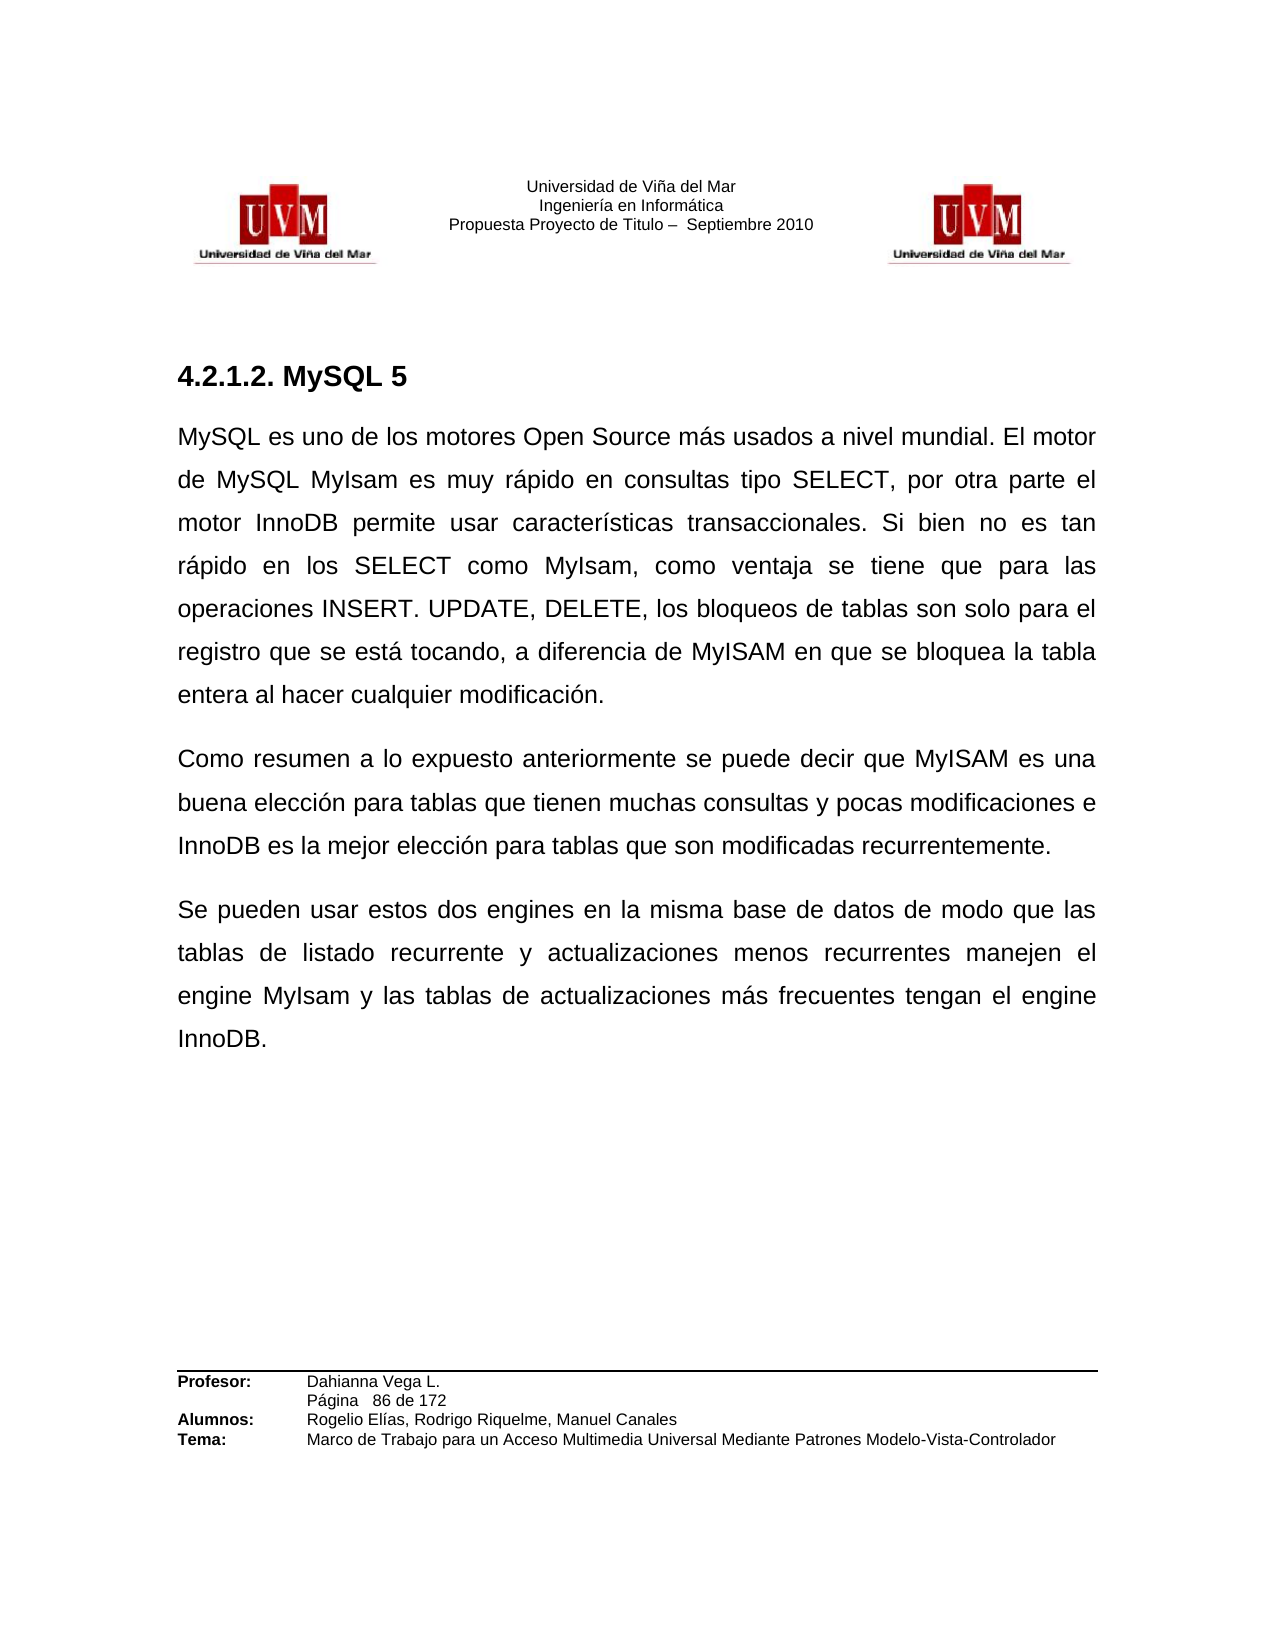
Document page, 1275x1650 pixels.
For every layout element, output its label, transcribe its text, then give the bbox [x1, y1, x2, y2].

text Se pueden usar estos dos engines en la misma base de datos de modo que las tablas de listado recurrente y actualizaciones menos recurrentes manejen el engine MyIsam y las tablas de actualizaciones más frecuentes tengan el engine InnoDB. [177, 894, 1098, 1053]
text MySQL es uno de los motores Open Source más usados a nivel mundial. El motor de MySQL MyIsam es muy rápido en consultas tipo SELECT, por otra parte el motor InnoDB permite usar características transaccionales. Si bien no es tan rápido en los SELECT como MyIsam, como ventaja se tiene que para las operaciones INSERT. UPDATE, DELETE, los bloqueos de tablas son solo para el registro que se está tocando, a diferencia de MyISAM en que se bloquea la tabla entera al hacer cualquier modificación. [177, 422, 1098, 709]
picture [177, 176, 390, 267]
picture [871, 176, 1084, 267]
subtitle 4.2.1.2. MySQL 5 [177, 359, 1098, 392]
text Como resumen a lo expuesto anteriormente se puede decir que MyISAM es una buena elección para tablas que tienen muchas consultas y pocas modificaciones e InnoDB es la mejor elección para tablas que son modificadas recurrentemente. [177, 744, 1098, 859]
